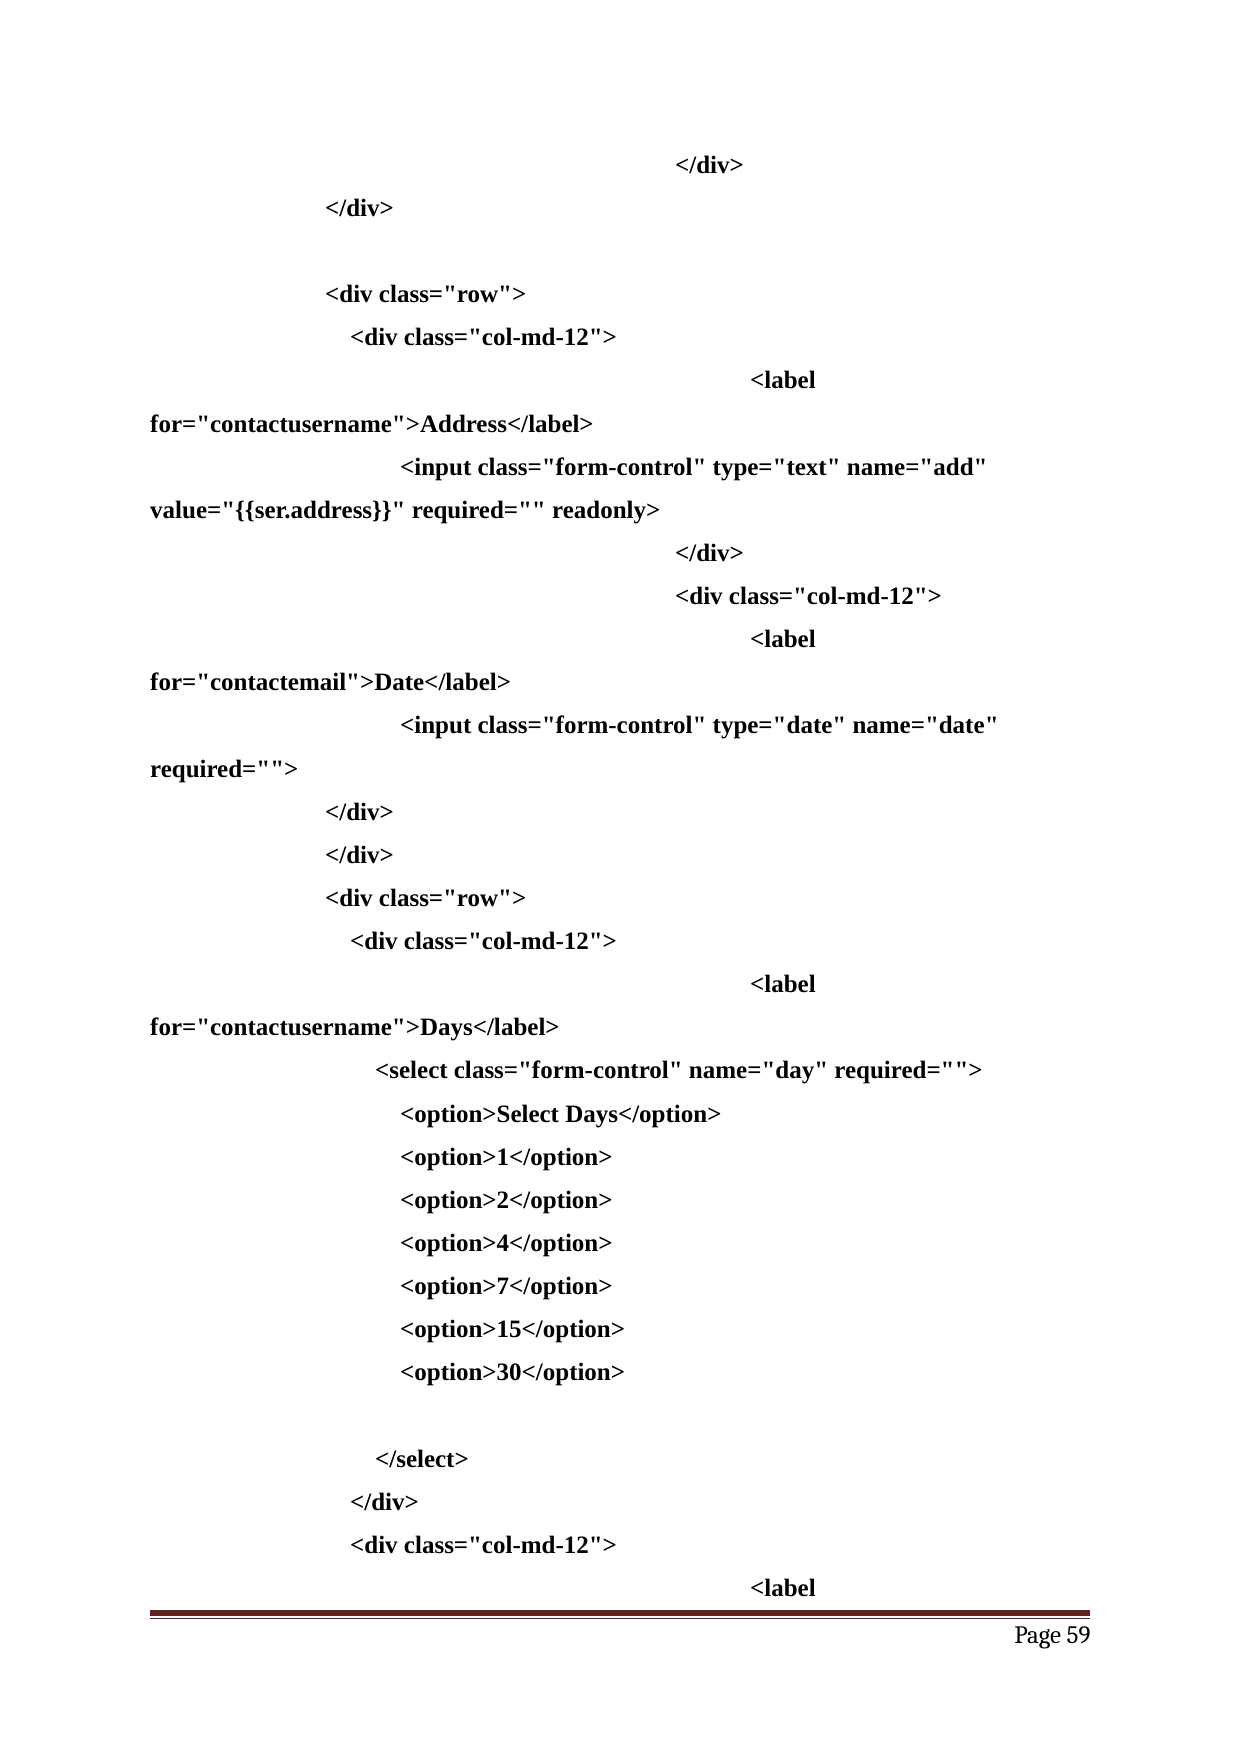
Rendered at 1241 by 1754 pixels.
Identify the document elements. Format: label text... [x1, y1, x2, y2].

text <div class="row"> [150, 279, 1090, 308]
text </select> [150, 1444, 1090, 1472]
text <div class="col-md-12"> [150, 926, 1090, 955]
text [150, 1573, 1090, 1602]
text <input class="form-control" type="text" name="add" value="{{ser.address}}" required="" readonly> [150, 452, 1090, 524]
text <select class="form-control" name="day" required=""> [150, 1056, 1090, 1084]
text <input class="form-control" type="date" name="date" required=""> [150, 711, 1090, 782]
text <div class="col-md-12"> [150, 322, 1090, 351]
text <option>2</option> [150, 1185, 1090, 1214]
text <label for="contactusername">Address</label> [150, 366, 1090, 437]
text </div> [150, 150, 1090, 179]
text </div> [150, 538, 1090, 567]
text <div class="col-md-12"> [150, 581, 1090, 610]
text <option>30</option> [150, 1357, 1090, 1386]
text <div class="row"> [150, 883, 1090, 912]
text <label for="contactemail">Date</label> [150, 624, 1090, 696]
text </div> [150, 1487, 1090, 1516]
text <option>4</option> [150, 1228, 1090, 1257]
text <div class="col-md-12"> [150, 1530, 1090, 1559]
text <option>Select Days</option> [150, 1099, 1090, 1127]
text </div> [150, 193, 1090, 222]
text <option>7</option> [150, 1271, 1090, 1300]
text </div> [150, 797, 1090, 826]
text <option>15</option> [150, 1314, 1090, 1343]
text <label for="contactusername">Days</label> [150, 969, 1090, 1041]
text <option>1</option> [150, 1142, 1090, 1171]
text </div> [150, 840, 1090, 869]
